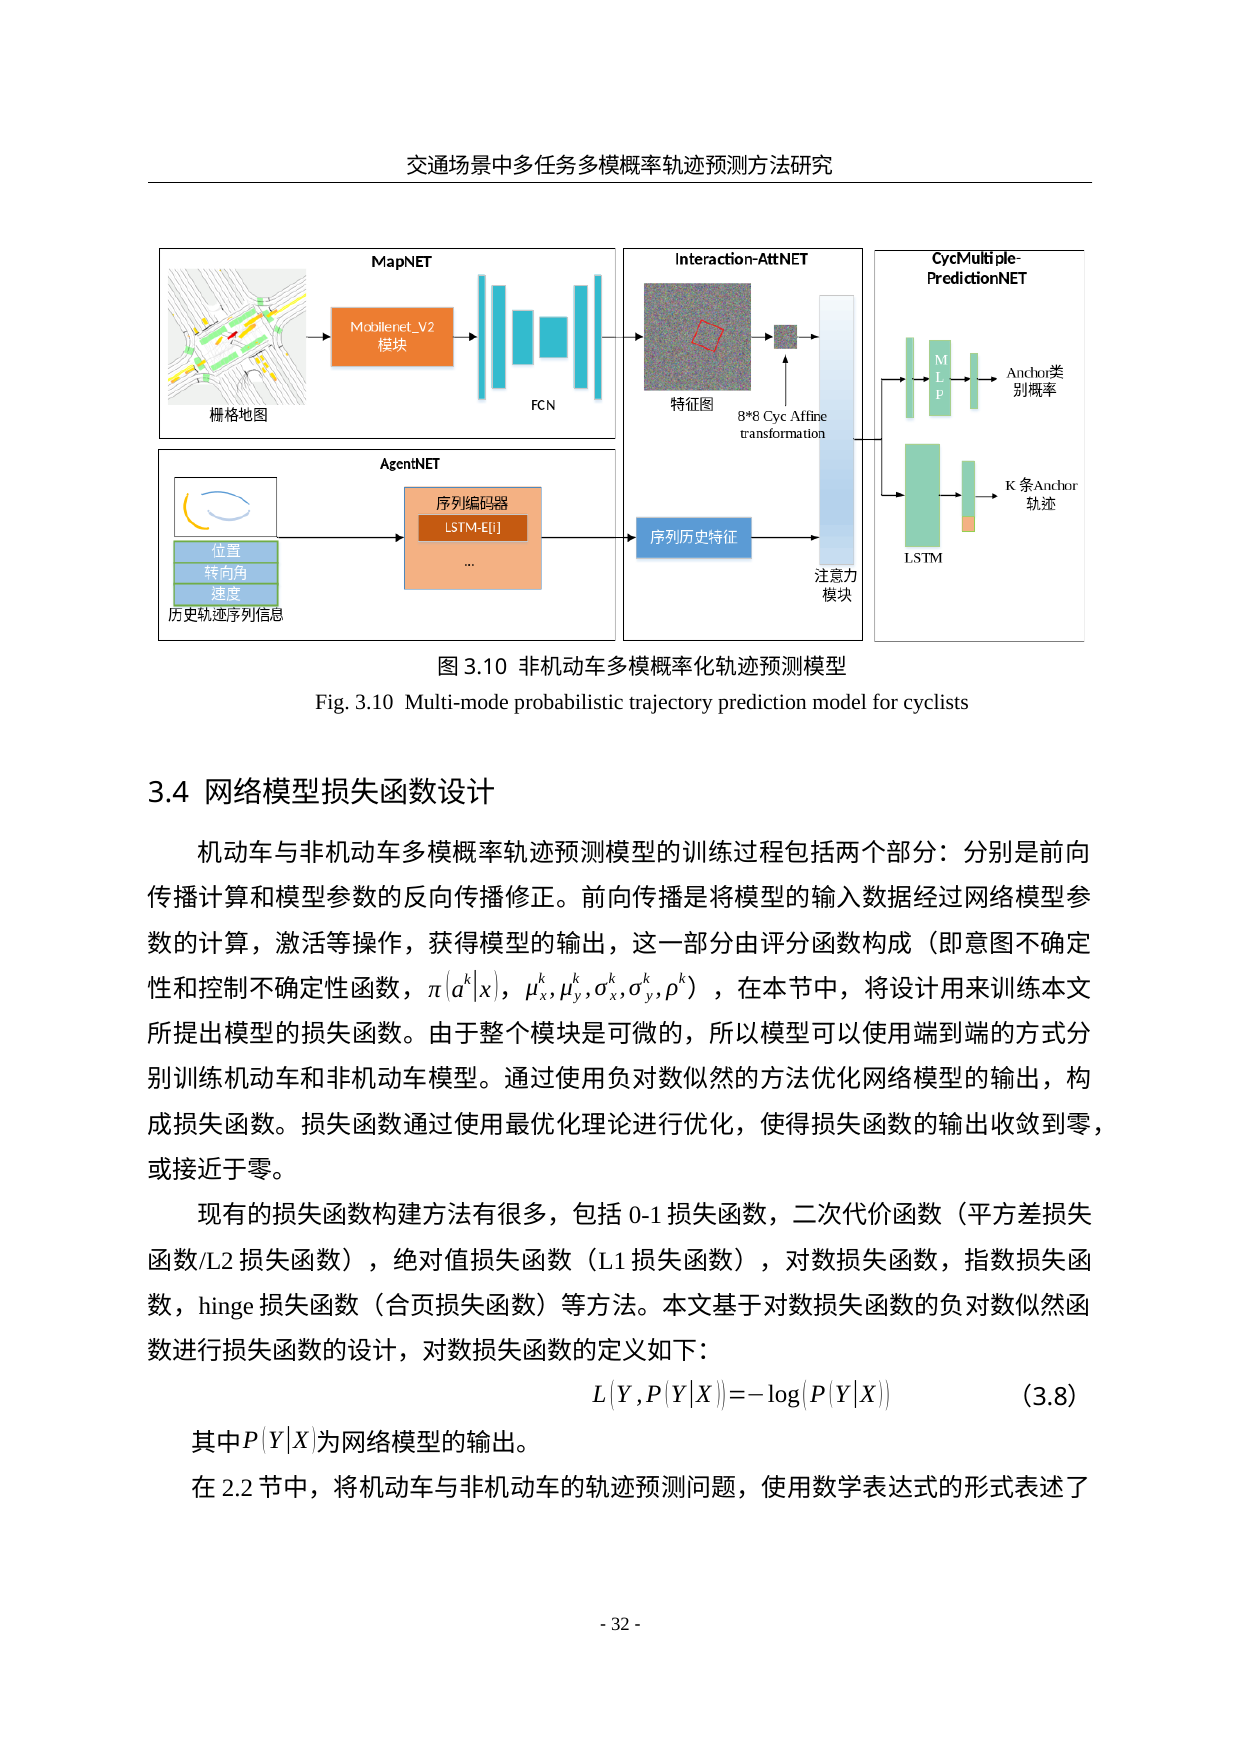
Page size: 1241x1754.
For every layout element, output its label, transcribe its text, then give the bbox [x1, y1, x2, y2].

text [148, 1467, 1092, 1504]
text 机动车与非机动车多模概率轨迹预测模型的训练过程包括两个部分：分别是前向传播计算和模型参数的反向传播修正。前向传播是将模型的输入数据经过网络模型参数的计算，激活等操作，获得模型的输出，这一部分由评分函数构成（即意图不确定性和控制不确定性函数，，），在本节中，将设计用来训练本文所提出模型的损失函数。由于整个模块是可微的，所以模型可以使用端到端的方式分别训练机动车和非机动车模型。通过使用负对数似然的方法优化网络模型的输出，构成损失函数。损失函数通过使用最优化理论进行优化，使得损失函数的输出收敛到零，或接近于零。 [148, 832, 1092, 1186]
text （3.8） [148, 1376, 1092, 1413]
text Fig. 3.10 Multi-mode probabilistic trajectory prediction model for cyclists [148, 689, 1092, 714]
text 图3.10 非机动车多模概率化轨迹预测模型 [148, 649, 1092, 681]
subtitle 3.4 网络模型损失函数设计 [148, 769, 1092, 811]
text 其中为网络模型的输出。 [148, 1422, 1092, 1458]
text 现有的损失函数构建方法有很多，包括0-1损失函数，二次代价函数（平方差损失函数/L2损失函数），绝对值损失函数（L1损失函数），对数损失函数，指数损失函数，hinge损失函数（合页损失函数）等方法。本文基于对数损失函数的负对数似然函数进行损失函数的设计，对数损失函数的定义如下： [148, 1195, 1092, 1367]
